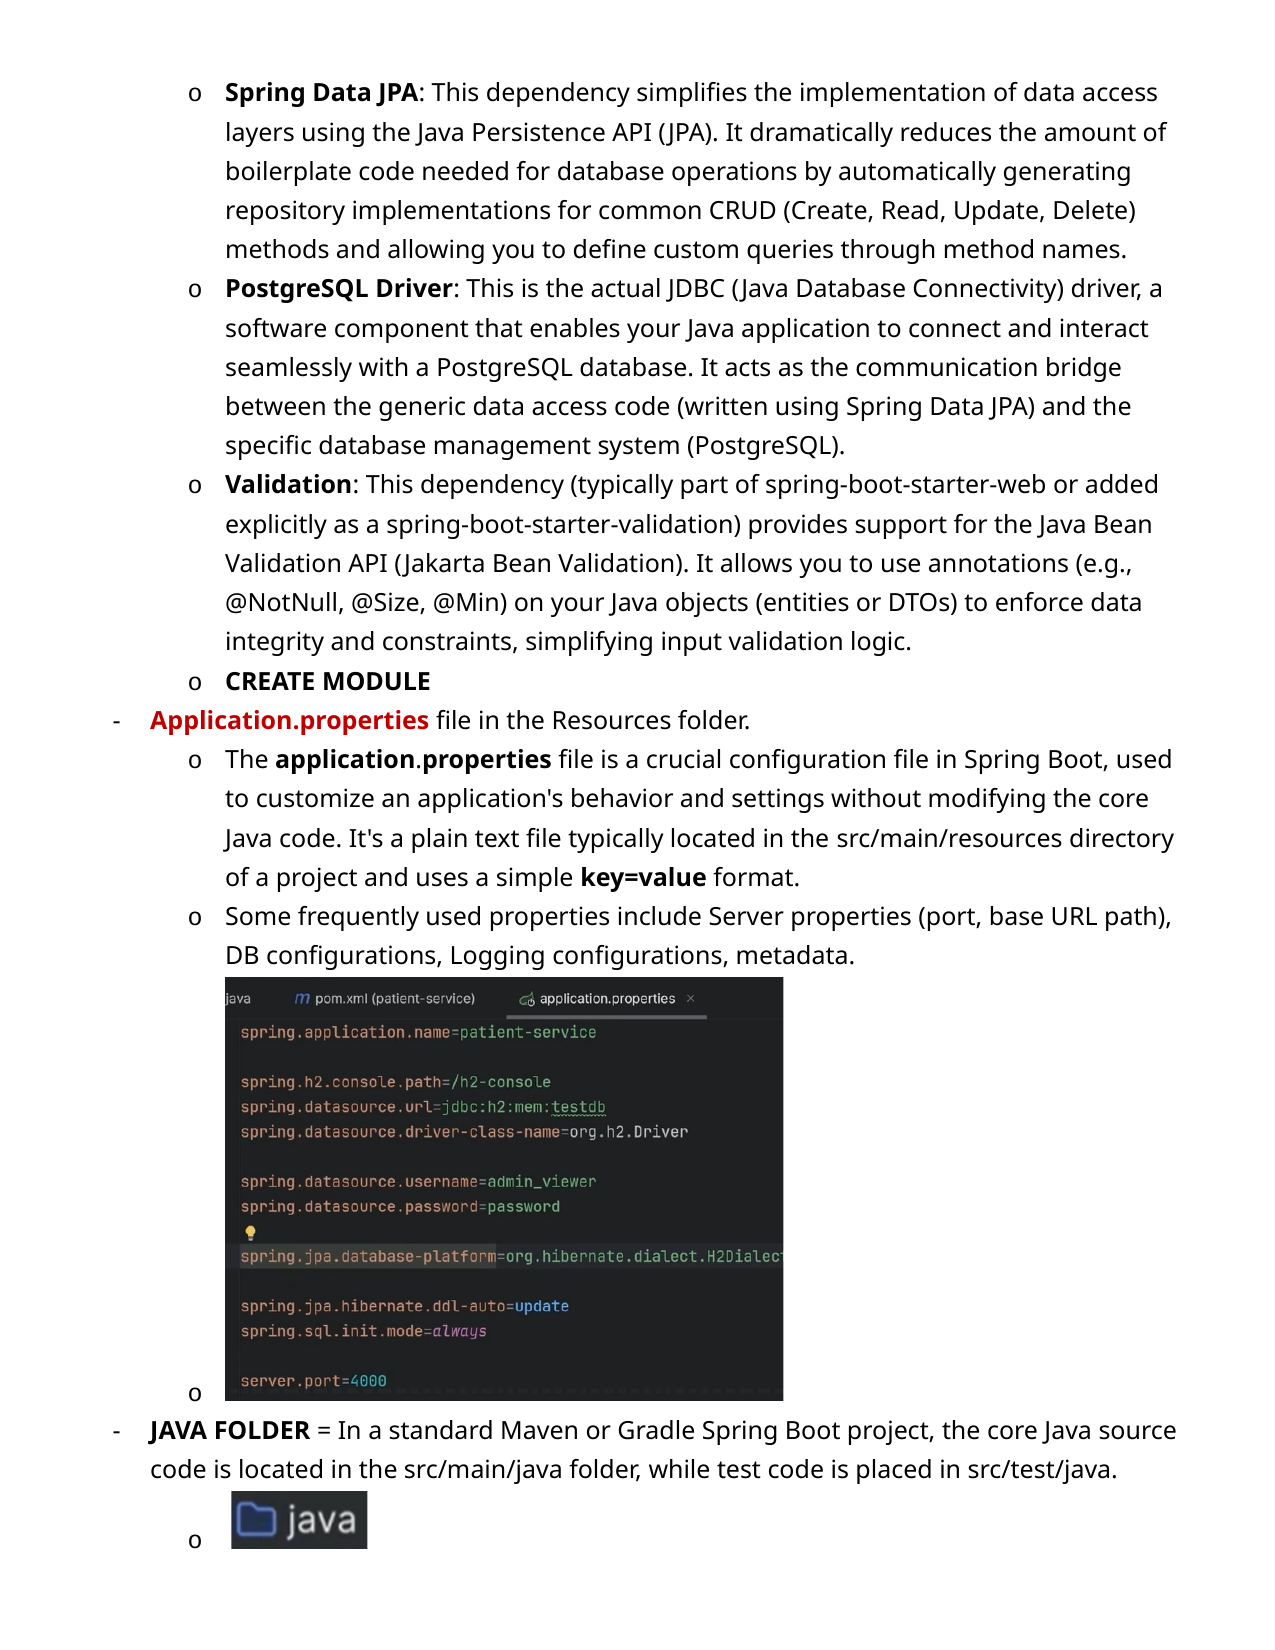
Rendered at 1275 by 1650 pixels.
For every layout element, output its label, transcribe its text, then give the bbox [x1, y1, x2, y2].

picture [225, 977, 784, 1401]
picture [231, 1491, 368, 1549]
list Spring Data JPA: This dependency simplifies the implementation of data access layers using the Java Persistence API (JPA). It dramatically reduces the amount of boilerplate code needed for database operations by automatically generating repository implementations for common CRUD (Create, Read, Update, Delete) methods and allowing you to define custom queries through method names. [187, 75, 1200, 266]
list JAVA FOLDER = In a standard Maven or Gradle Spring Boot project, the core Java source code is located in the src/main/java folder, while test code is placed in src/test/java. [112, 1413, 1200, 1486]
list Validation: This dependency (typically part of spring-boot-starter-web or added explicitly as a spring-boot-starter-validation) provides support for the Java Bean Validation API (Jakarta Bean Validation). It allows you to use annotations (e.g., @NotNull, @Size, @Min) on your Java objects (entities or DTOs) to enforce data integrity and constraints, simplifying input validation logic. [187, 467, 1200, 658]
list Application.properties file in the Resources folder. [112, 702, 1200, 737]
list The application.properties file is a crucial configuration file in Spring Boot, used to customize an application's behavior and settings without modifying the core Java code. It's a plain text file typically located in the src/main/resources directory of a project and uses a simple key=value format. [187, 742, 1200, 893]
list PostgreSQL Driver: This is the actual JDBC (Java Database Connectivity) driver, a software component that enables your Java application to connect and interact seamlessly with a PostgreSQL database. It acts as the communication bridge between the generic data access code (written using Spring Data JPA) and the specific database management system (PostgreSQL). [187, 271, 1200, 462]
list CREATE MODULE [187, 663, 1200, 697]
list Some frequently used properties include Server properties (port, base URL path), DB configurations, Logging configurations, metadata. [187, 898, 1200, 972]
